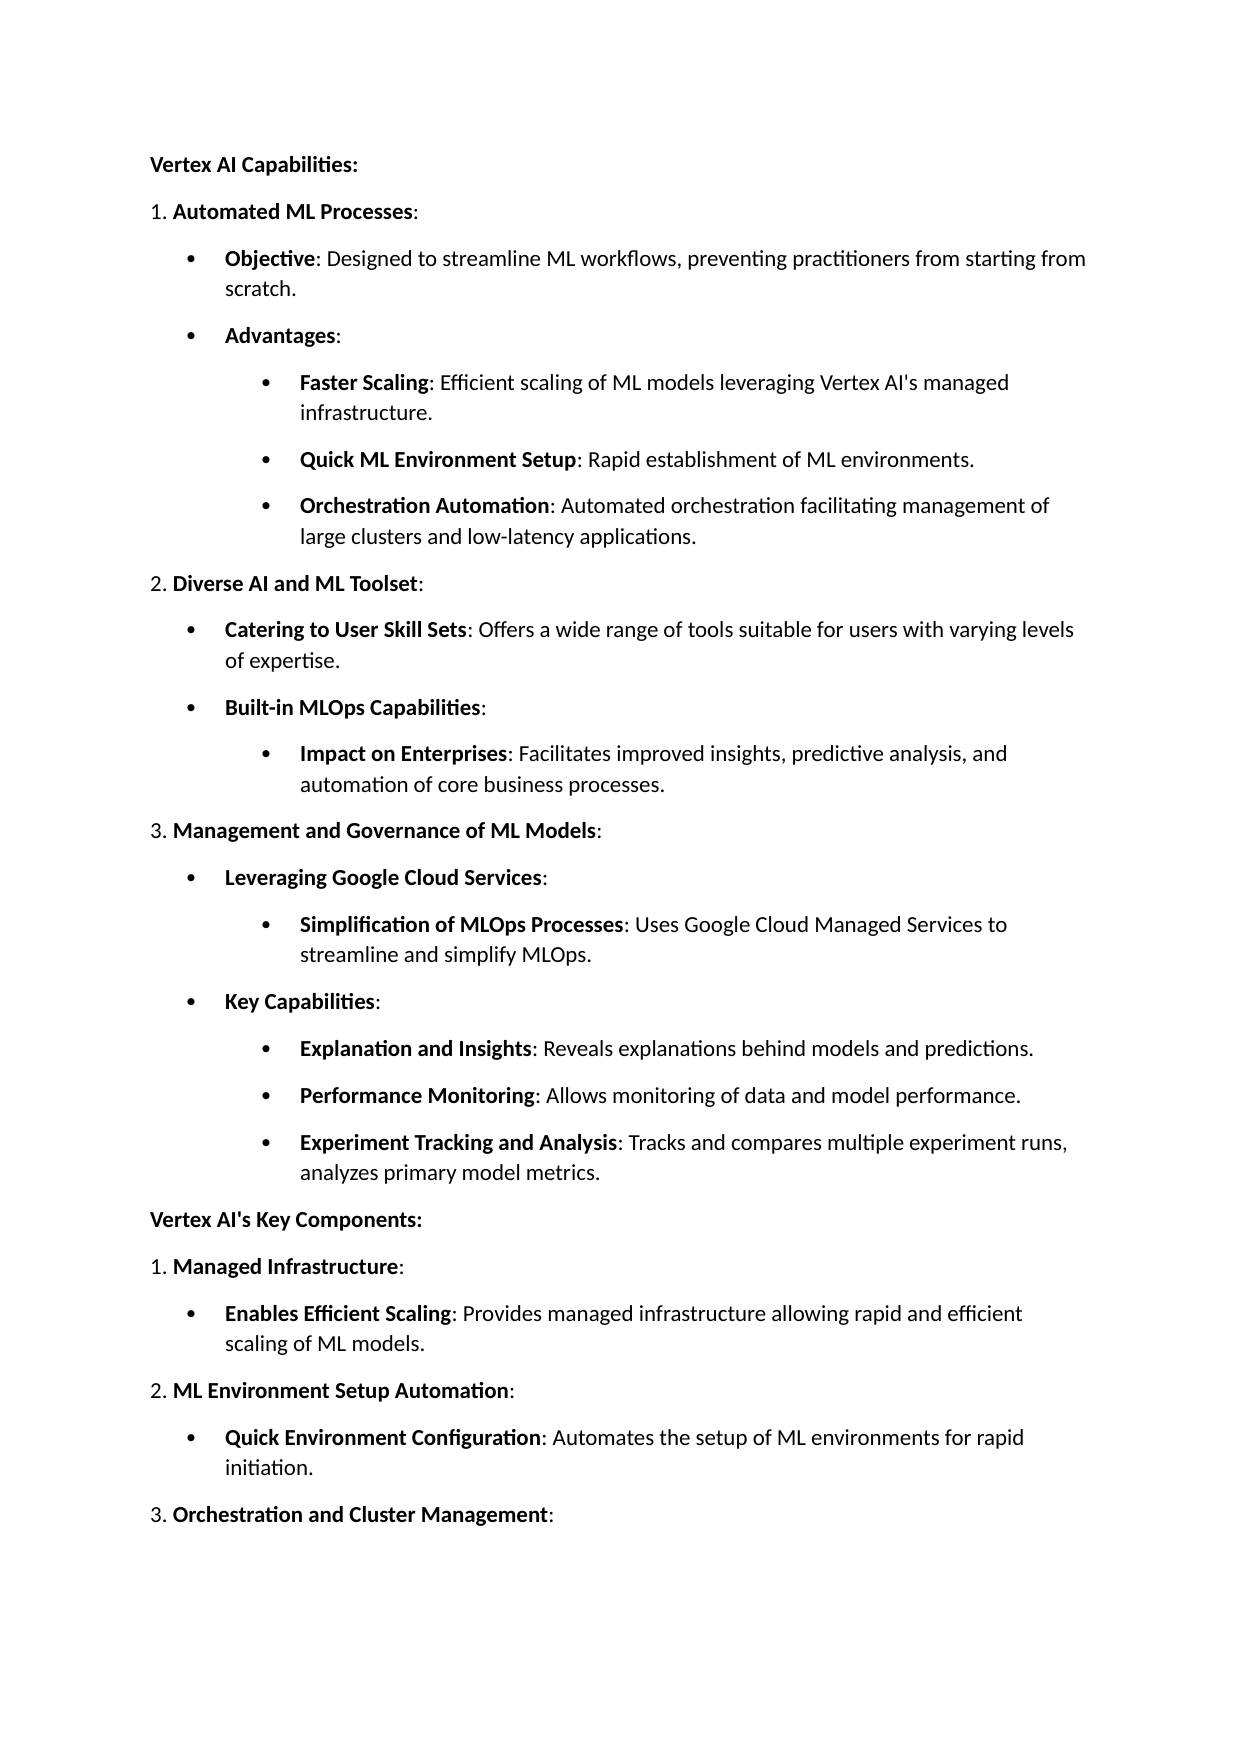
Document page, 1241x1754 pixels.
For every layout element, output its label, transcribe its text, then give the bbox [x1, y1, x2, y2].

list Experiment Tracking and Analysis: Tracks and compares multiple experiment runs, analyzes primary model metrics. [262, 1128, 1090, 1186]
text 1. Automated ML Processes: [150, 197, 1090, 225]
list Faster Scaling: Efficient scaling of ML models leveraging Vertex AI's managed infrastructure. [262, 368, 1090, 426]
list Leveraging Google Cloud Services: [187, 863, 1090, 892]
list Performance Monitoring: Allows monitoring of data and model performance. [262, 1081, 1090, 1109]
text 3. Management and Governance of ML Models: [150, 817, 1090, 845]
list Enables Efficient Scaling: Provides managed infrastructure allowing rapid and efficient scaling of ML models. [187, 1299, 1090, 1357]
text 3. Orchestration and Cluster Management: [150, 1500, 1090, 1528]
list Quick ML Environment Setup: Rapid establishment of ML environments. [262, 445, 1090, 473]
text 2. ML Environment Setup Automation: [150, 1376, 1090, 1404]
list Built-in MLOps Capabilities: [187, 693, 1090, 721]
text Vertex AI's Key Components: [150, 1205, 1090, 1233]
list Key Capabilities: [187, 987, 1090, 1016]
list Quick Environment Configuration: Automates the setup of ML environments for rapid initiation. [187, 1423, 1090, 1481]
list Orchestration Automation: Automated orchestration facilitating management of large clusters and low-latency applications. [262, 492, 1090, 550]
text Vertex AI Capabilities: [150, 150, 1090, 178]
list Advantages: [187, 321, 1090, 349]
list Explanation and Insights: Reveals explanations behind models and predictions. [262, 1034, 1090, 1062]
list Catering to User Skill Sets: Offers a wide range of tools suitable for users with varying levels of expertise. [187, 616, 1090, 674]
text 1. Managed Infrastructure: [150, 1252, 1090, 1280]
list Impact on Enterprises: Facilitates improved insights, predictive analysis, and automation of core business processes. [262, 739, 1090, 798]
list Simplification of MLOps Processes: Uses Google Cloud Managed Services to streamline and simplify MLOps. [262, 910, 1090, 969]
text 2. Diverse AI and ML Toolset: [150, 569, 1090, 597]
list Objective: Designed to streamline ML workflows, preventing practitioners from starting from scratch. [187, 244, 1090, 302]
